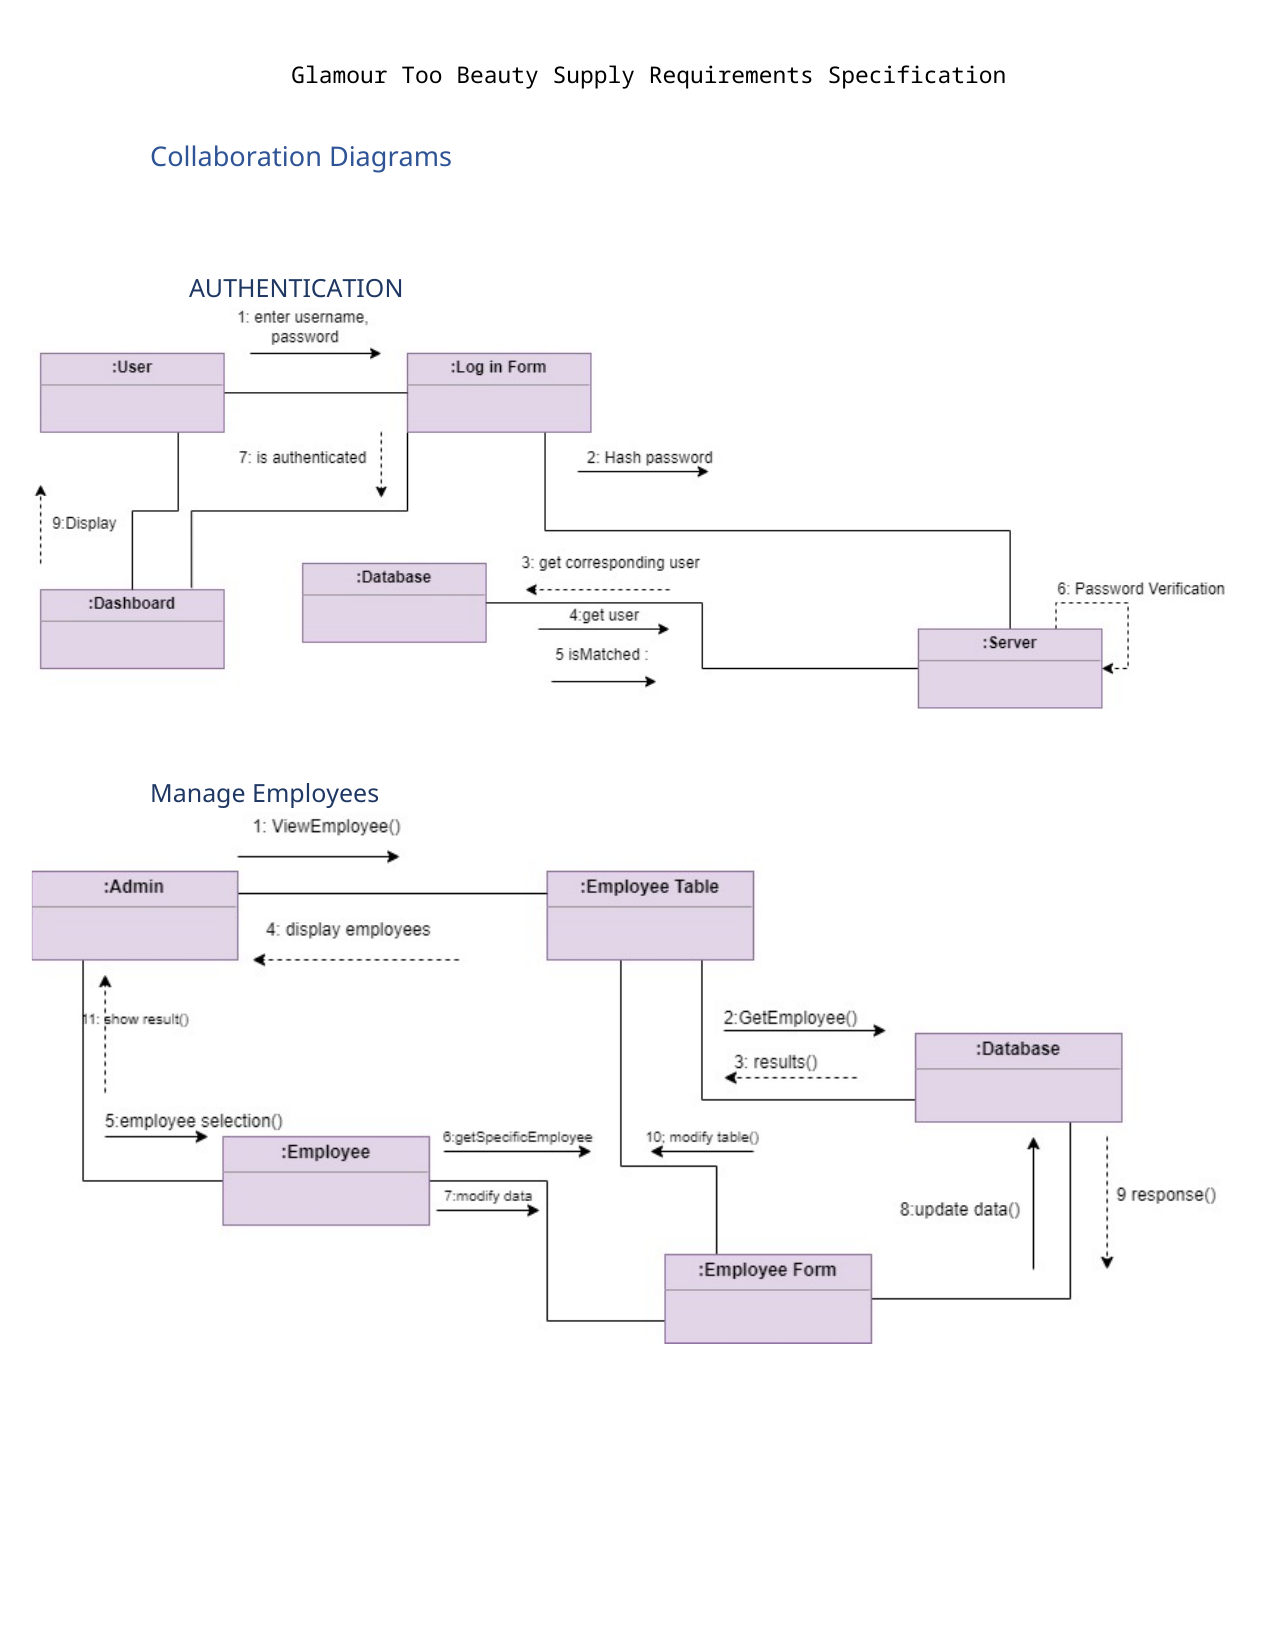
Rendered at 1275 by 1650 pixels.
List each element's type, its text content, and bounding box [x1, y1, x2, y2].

subtitle AUTHENTICATION [150, 271, 1240, 305]
subtitle Manage Employees [150, 776, 1240, 810]
picture [31, 307, 1235, 710]
picture [31, 812, 1225, 1344]
subtitle Collaboration Diagrams [150, 137, 1240, 174]
